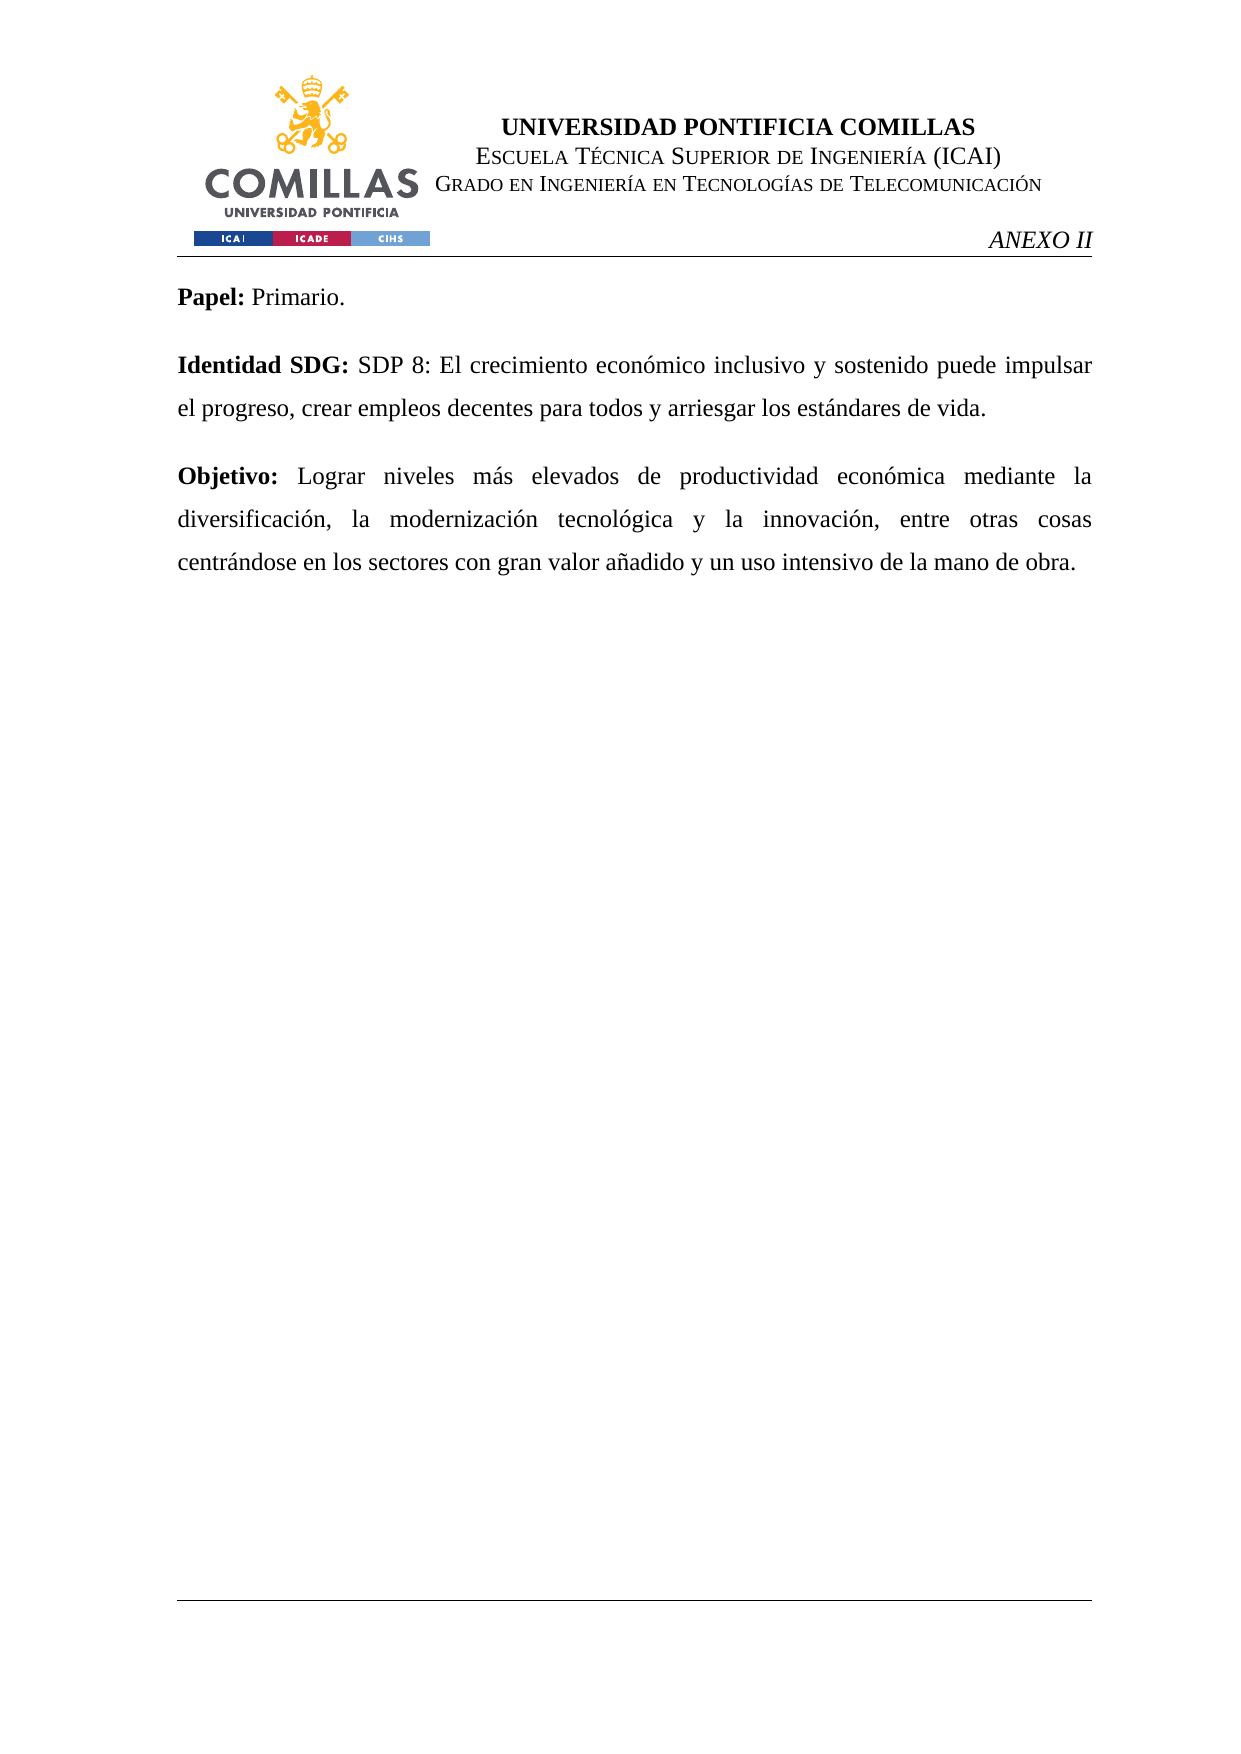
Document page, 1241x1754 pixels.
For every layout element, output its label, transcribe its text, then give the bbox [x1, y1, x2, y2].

text Identidad SDG: SDP 8: El crecimiento económico inclusivo y sostenido puede impulsar el progreso, crear empleos decentes para todos y arriesgar los estándares de vida. [177, 350, 1092, 422]
text Papel: Primario. [177, 282, 1092, 310]
text Objetivo: Lograr niveles más elevados de productividad económica mediante la diversificación, la modernización tecnológica y la innovación, entre otras cosas centrándose en los sectores con gran valor añadido y un uso intensivo de la mano de obra. [177, 461, 1092, 576]
